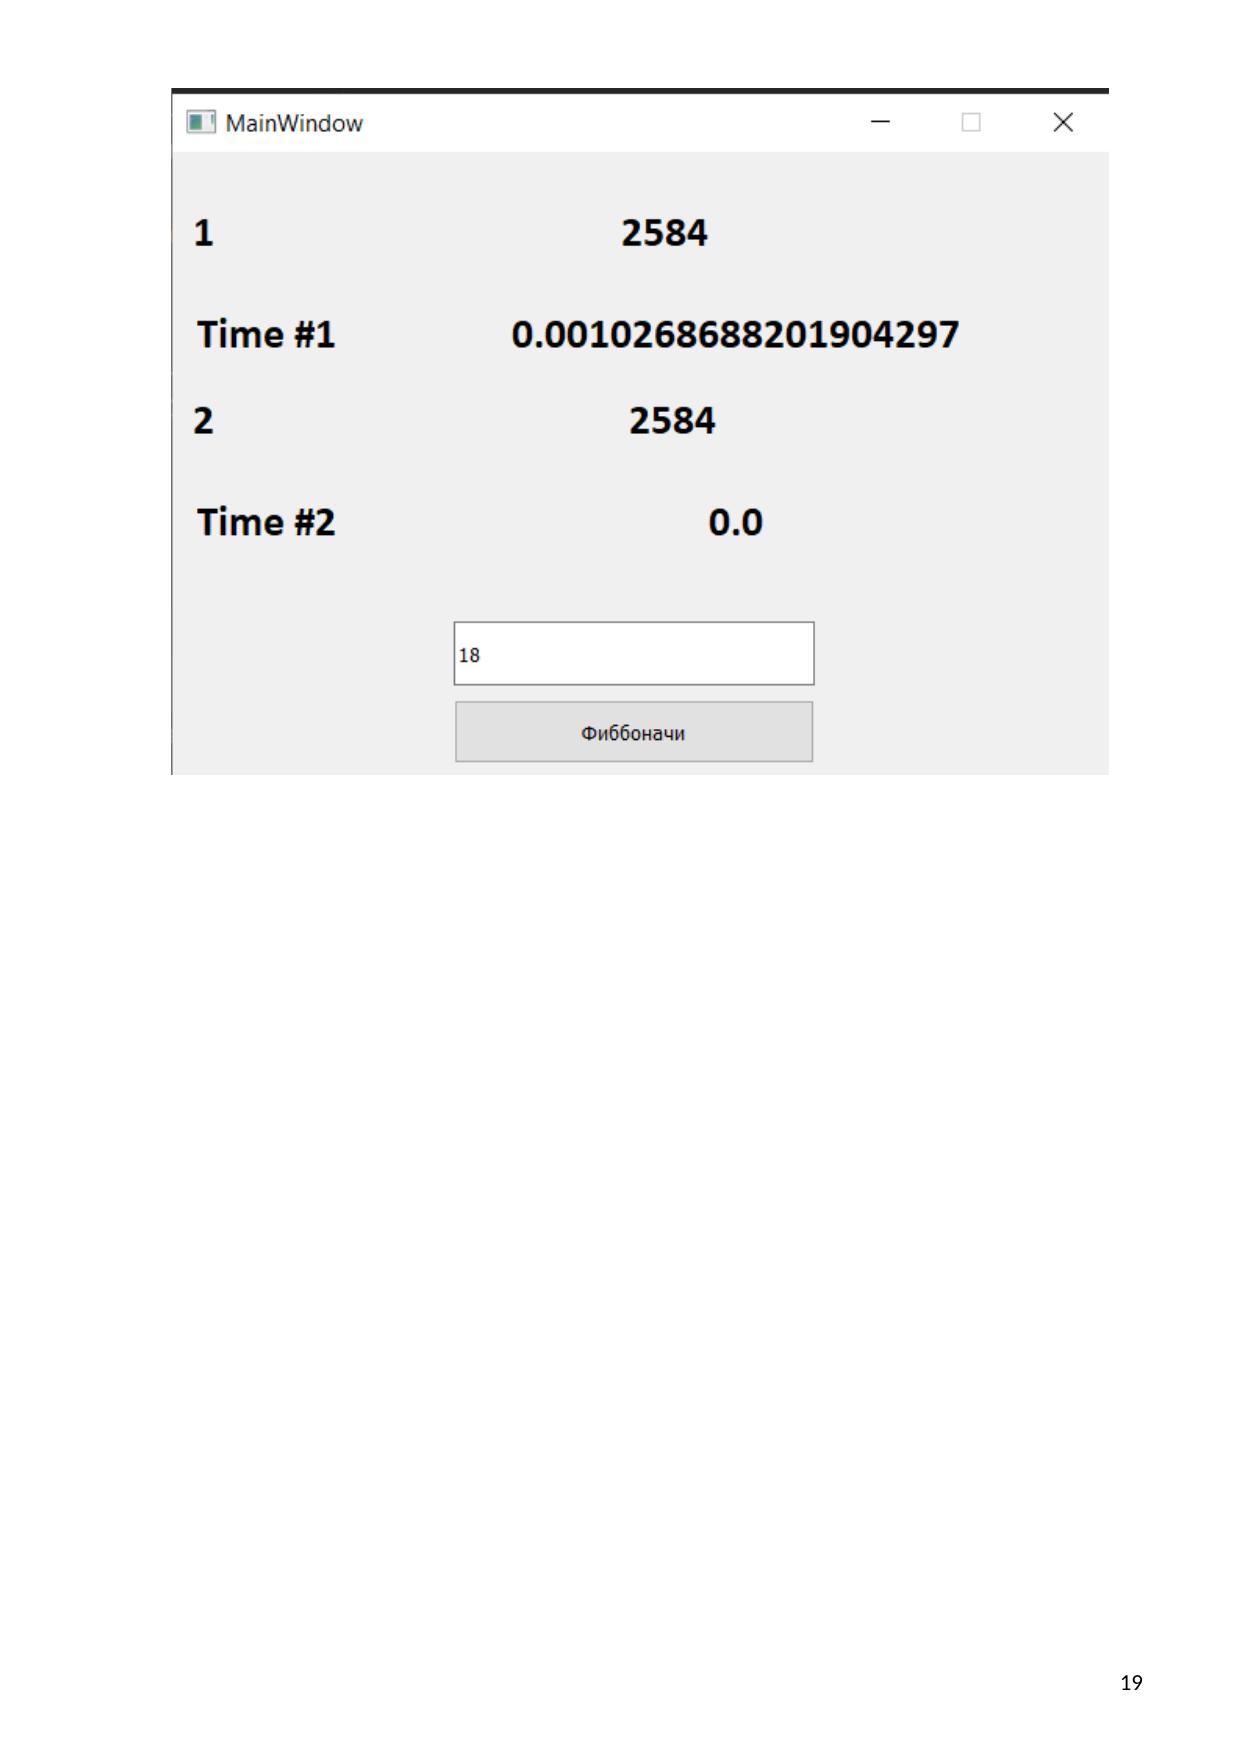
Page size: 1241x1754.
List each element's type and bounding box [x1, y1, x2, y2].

picture [171, 88, 1109, 775]
